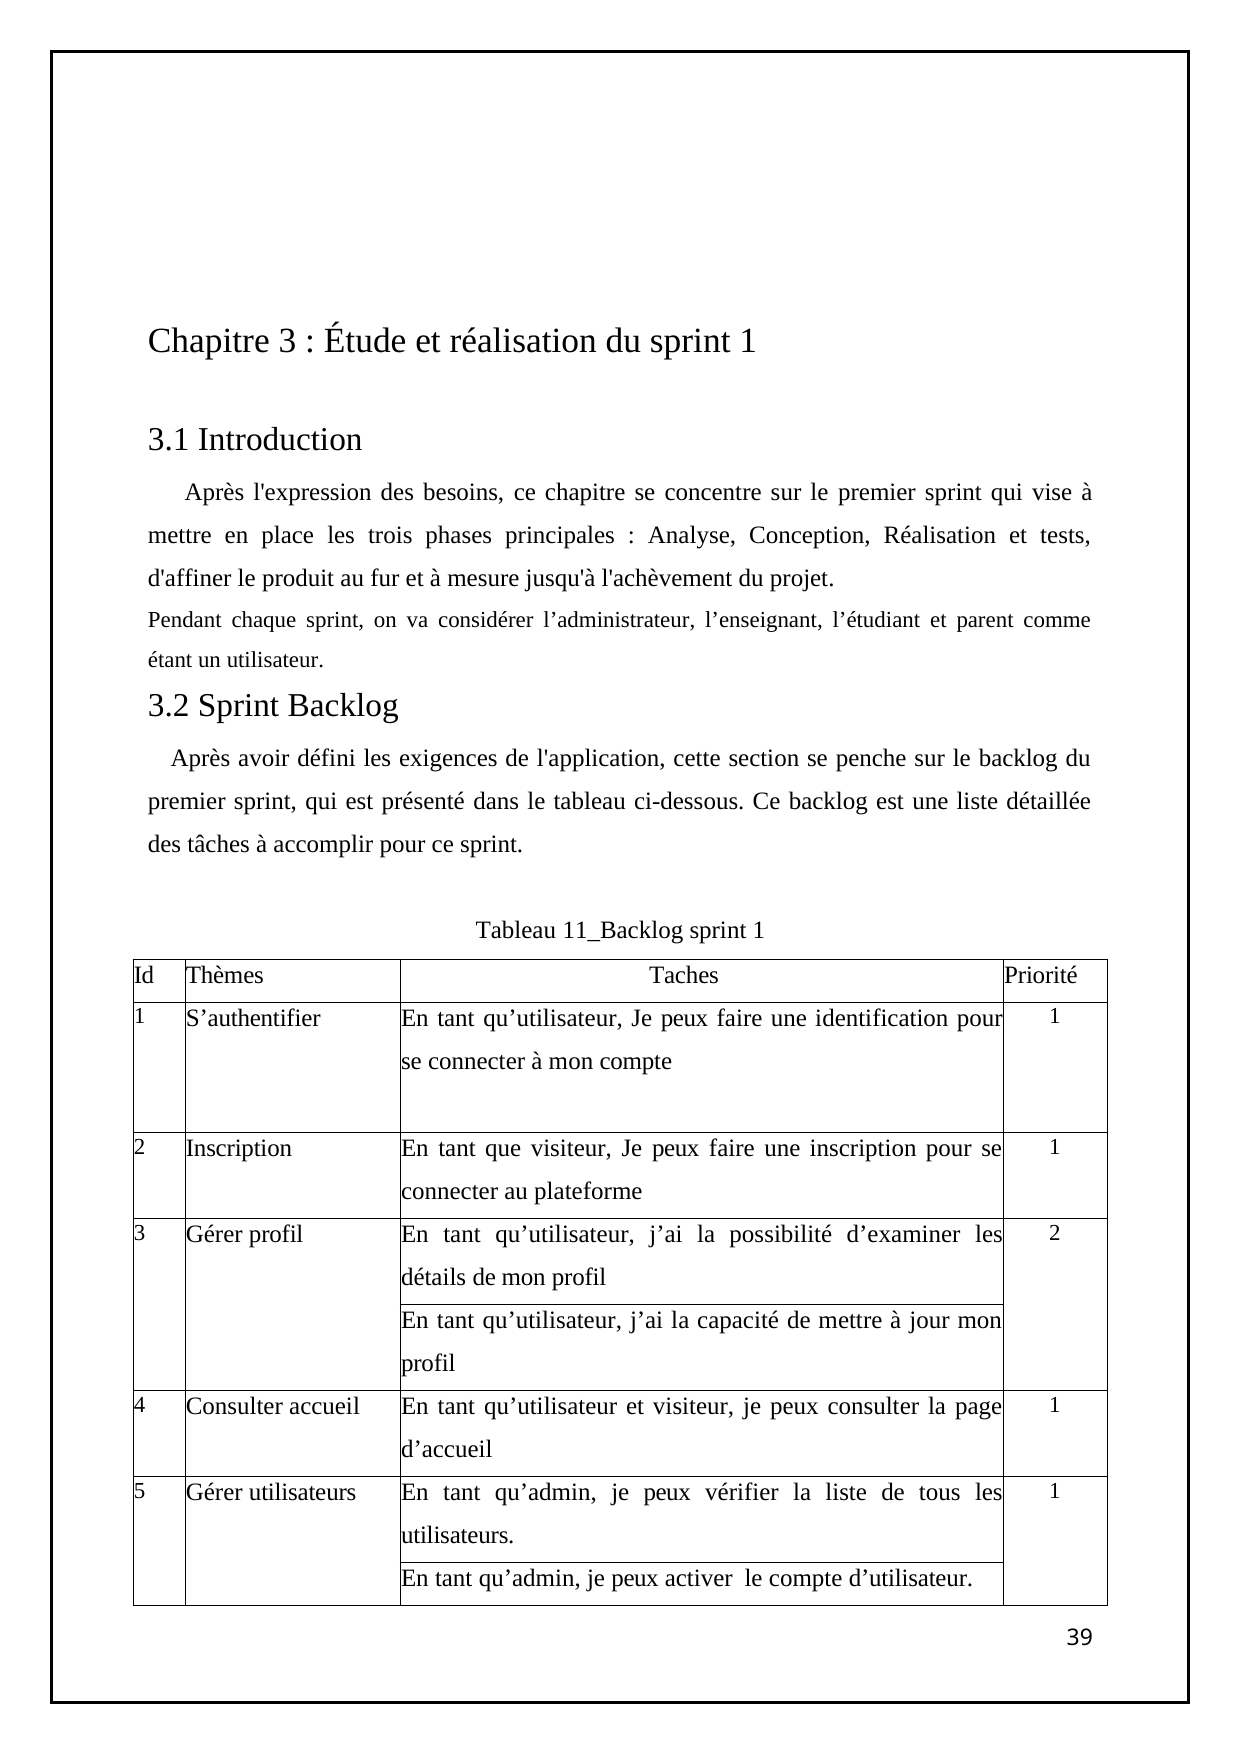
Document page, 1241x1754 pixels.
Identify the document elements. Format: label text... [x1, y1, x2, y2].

text 3.1 Introduction [148, 420, 1093, 458]
table_cell En tant qu’utilisateur et visiteur, je peux consulter la page d’accueil [401, 1391, 1003, 1476]
table_cell 1 [1004, 1391, 1107, 1476]
text Après avoir défini les exigences de l'application, cette section se penche sur le backlog du premier sprint, qui est présenté dans le tableau ci-dessous. Ce backlog est une liste détaillée des tâches à accomplir pour ce sprint. [148, 743, 1093, 858]
table_cell 1 [1004, 1003, 1107, 1132]
table_cell En tant qu’utilisateur, j’ai la capacité de mettre à jour mon profil [401, 1305, 1003, 1390]
table_cell 1 [1004, 1133, 1107, 1218]
text Pendant chaque sprint, on va considérer l’administrateur, l’enseignant, l’étudiant et parent comme étant un utilisateur. [148, 607, 1093, 672]
table_cell 1 [1004, 1477, 1107, 1605]
text 3.2 Sprint Backlog [148, 686, 1093, 724]
table_cell 3 [134, 1219, 185, 1390]
table_cell S’authentifier [186, 1003, 400, 1132]
table_cell Inscription [186, 1133, 400, 1218]
table_cell Consulter accueil [186, 1391, 400, 1476]
table_cell En tant qu’admin, je peux vérifier la liste de tous les utilisateurs. [401, 1477, 1003, 1562]
table_cell 1 [134, 1003, 185, 1132]
table_cell En tant qu’utilisateur, Je peux faire une identification pour se connecter à mon compte [401, 1003, 1003, 1132]
table_cell En tant qu’utilisateur, j’ai la possibilité d’examiner les détails de mon profil [401, 1219, 1003, 1304]
table_cell En tant que visiteur, Je peux faire une inscription pour se connecter au plateforme [401, 1133, 1003, 1218]
table_cell 2 [134, 1133, 185, 1218]
table_header Priorité [1004, 960, 1107, 1002]
table_header Thèmes [186, 960, 400, 1002]
table_cell Gérer utilisateurs [186, 1477, 400, 1605]
table_cell Gérer profil [186, 1219, 400, 1390]
text Chapitre 3 : Étude et réalisation du sprint 1 [148, 319, 1093, 360]
table_cell 5 [134, 1477, 185, 1605]
table_cell 4 [134, 1391, 185, 1476]
table_cell En tant qu’admin, je peux activer le compte d’utilisateur. [401, 1563, 1003, 1605]
table_header Taches [401, 960, 1003, 1002]
table_cell 2 [1004, 1219, 1107, 1390]
table_header Id [134, 960, 185, 1002]
text Après l'expression des besoins, ce chapitre se concentre sur le premier sprint qui vise à mettre en place les trois phases principales : Analyse, Conception, Réalisation et tests, d'affiner le produit au fur et à mesure jusqu'à l'achèvement du projet. [148, 477, 1093, 592]
